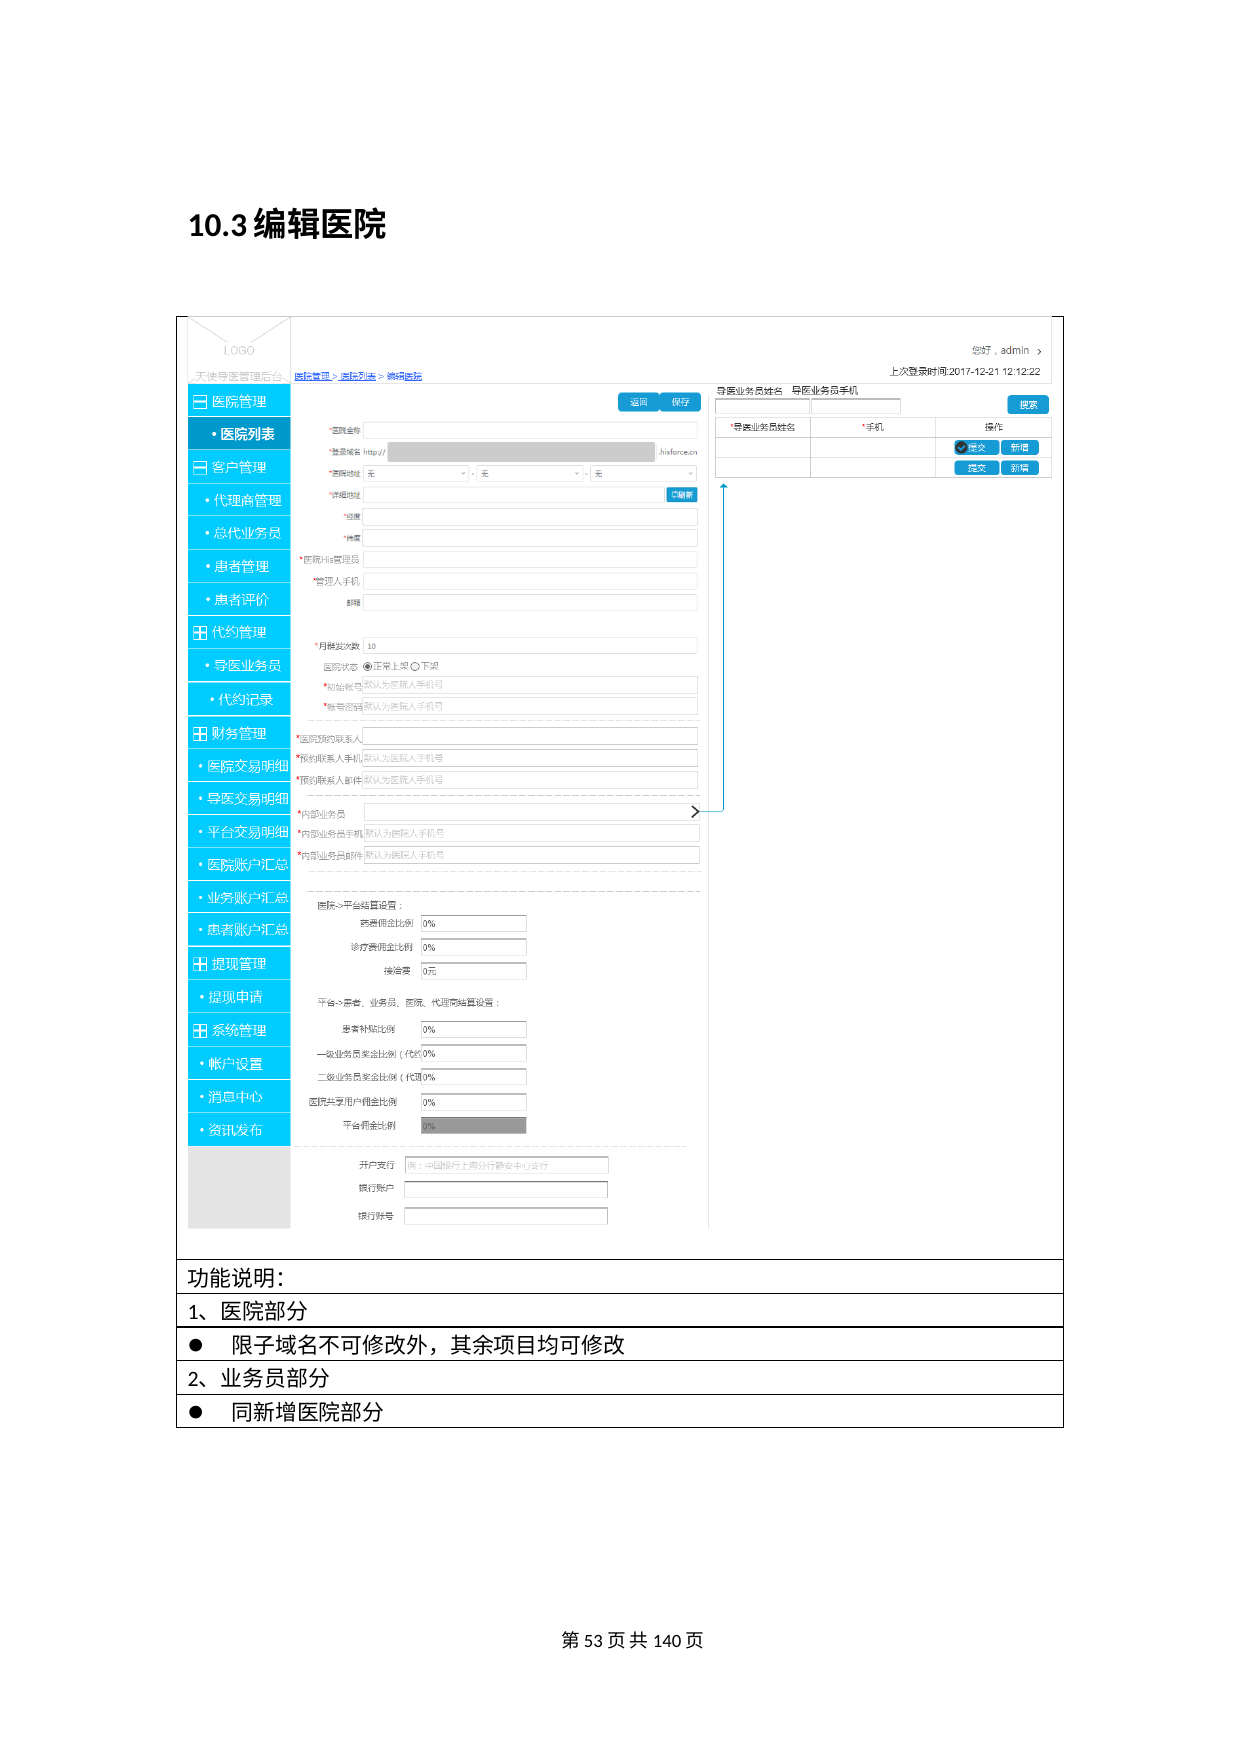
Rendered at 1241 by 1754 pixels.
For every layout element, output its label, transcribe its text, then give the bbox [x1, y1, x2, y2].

table_cell 限子域名不可修改外，其余项目均可修改 [177, 1328, 1063, 1360]
subtitle 10.3编辑医院 [187, 189, 1085, 254]
table_cell 同新增医院部分 [177, 1395, 1063, 1427]
picture [187, 316, 1052, 1229]
picture [252, 428, 260, 439]
table_cell 2、业务员部分 [177, 1361, 1063, 1393]
table_cell 功能说明： [177, 1260, 1063, 1293]
table_header [177, 317, 1063, 1259]
table_cell 1、医院部分 [177, 1294, 1063, 1326]
